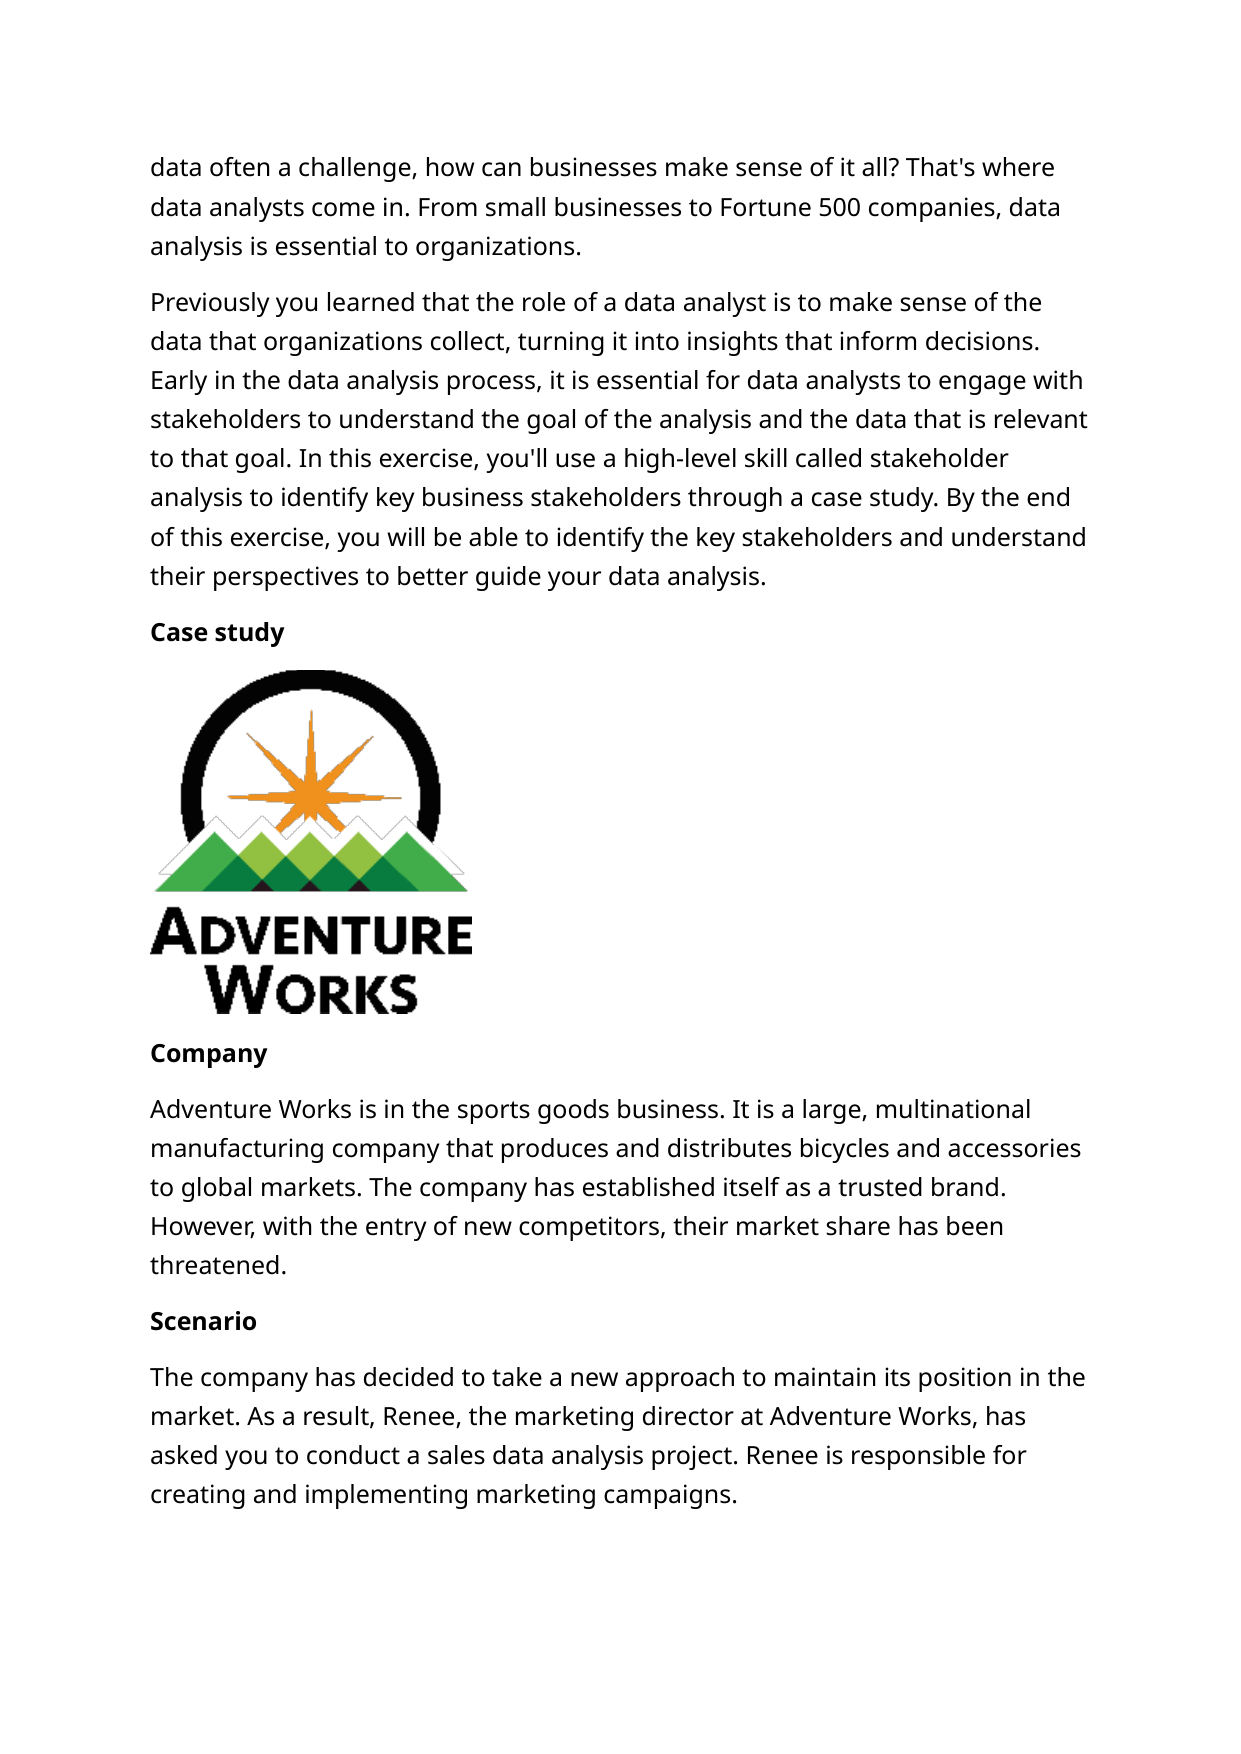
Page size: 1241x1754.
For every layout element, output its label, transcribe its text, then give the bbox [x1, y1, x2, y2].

text Scenario [150, 1304, 1090, 1338]
picture [150, 670, 472, 1014]
text Company [150, 1036, 1090, 1069]
text Adventure Works is in the sports goods business. It is a large, multinational manufacturing company that produces and distributes bicycles and accessories to global markets. The company has established itself as a trusted brand. However, with the entry of new competitors, their market share has been threatened. [150, 1091, 1090, 1282]
text Case study [150, 614, 1090, 648]
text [150, 150, 1090, 262]
text Previously you learned that the role of a data analyst is to make sense of the data that organizations collect, turning it into insights that inform decisions. Early in the data analysis process, it is essential for data analysts to engage with stakeholders to understand the goal of the analysis and the data that is relevant to that goal. In this exercise, you'll use a high-level skill called stakeholder analysis to identify key business stakeholders through a case study. By the end of this exercise, you will be able to identify the key stakeholders and understand their perspectives to better guide your data analysis. [150, 284, 1090, 592]
text The company has decided to take a new approach to maintain its position in the market. As a result, Renee, the marketing director at Adventure Works, has asked you to conduct a sales data analysis project. Renee is responsible for creating and implementing marketing campaigns. [150, 1360, 1090, 1511]
